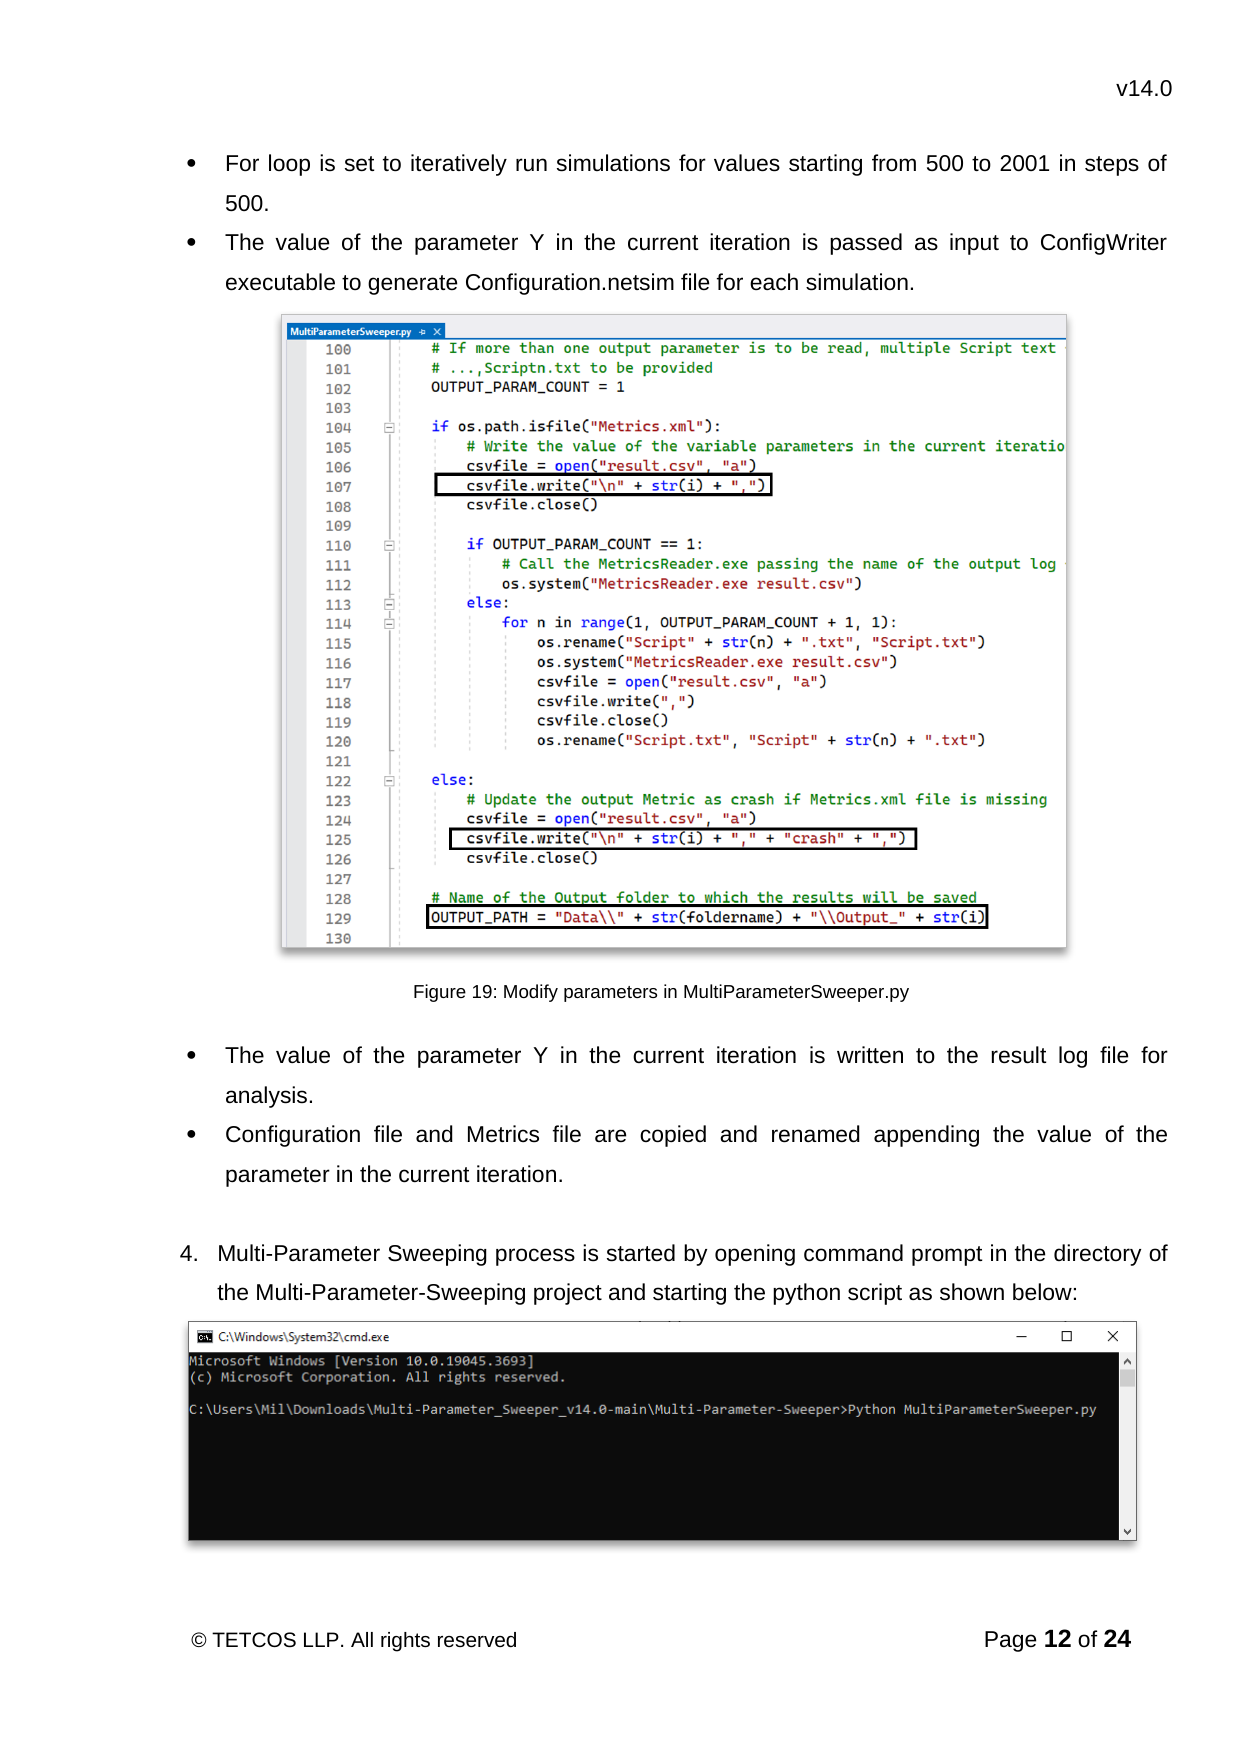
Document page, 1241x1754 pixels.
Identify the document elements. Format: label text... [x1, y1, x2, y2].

picture [282, 315, 1066, 947]
list The value of the parameter Y in the current iteration is written to the result log file for analysis. [187, 1042, 1169, 1108]
picture [188, 1321, 1137, 1541]
list For loop is set to iteratively run simulations for values starting from 500 to 2001 in steps of 500. [187, 150, 1169, 216]
list Multi-Parameter Sweeping process is started by opening command prompt in the directory of the Multi-Parameter-Sweeping project and starting the python script as shown below: [179, 1240, 1169, 1306]
text Figure 19: Modify parameters in MultiParameterSweeper.py [150, 981, 1172, 1002]
list The value of the parameter Y in the current iteration is passed as input to ConfigWriter executable to generate Configuration.netsim file for each simulation. [187, 229, 1169, 295]
list Configuration file and Metrics file are copied and renamed appending the value of the parameter in the current iteration. [187, 1121, 1169, 1187]
